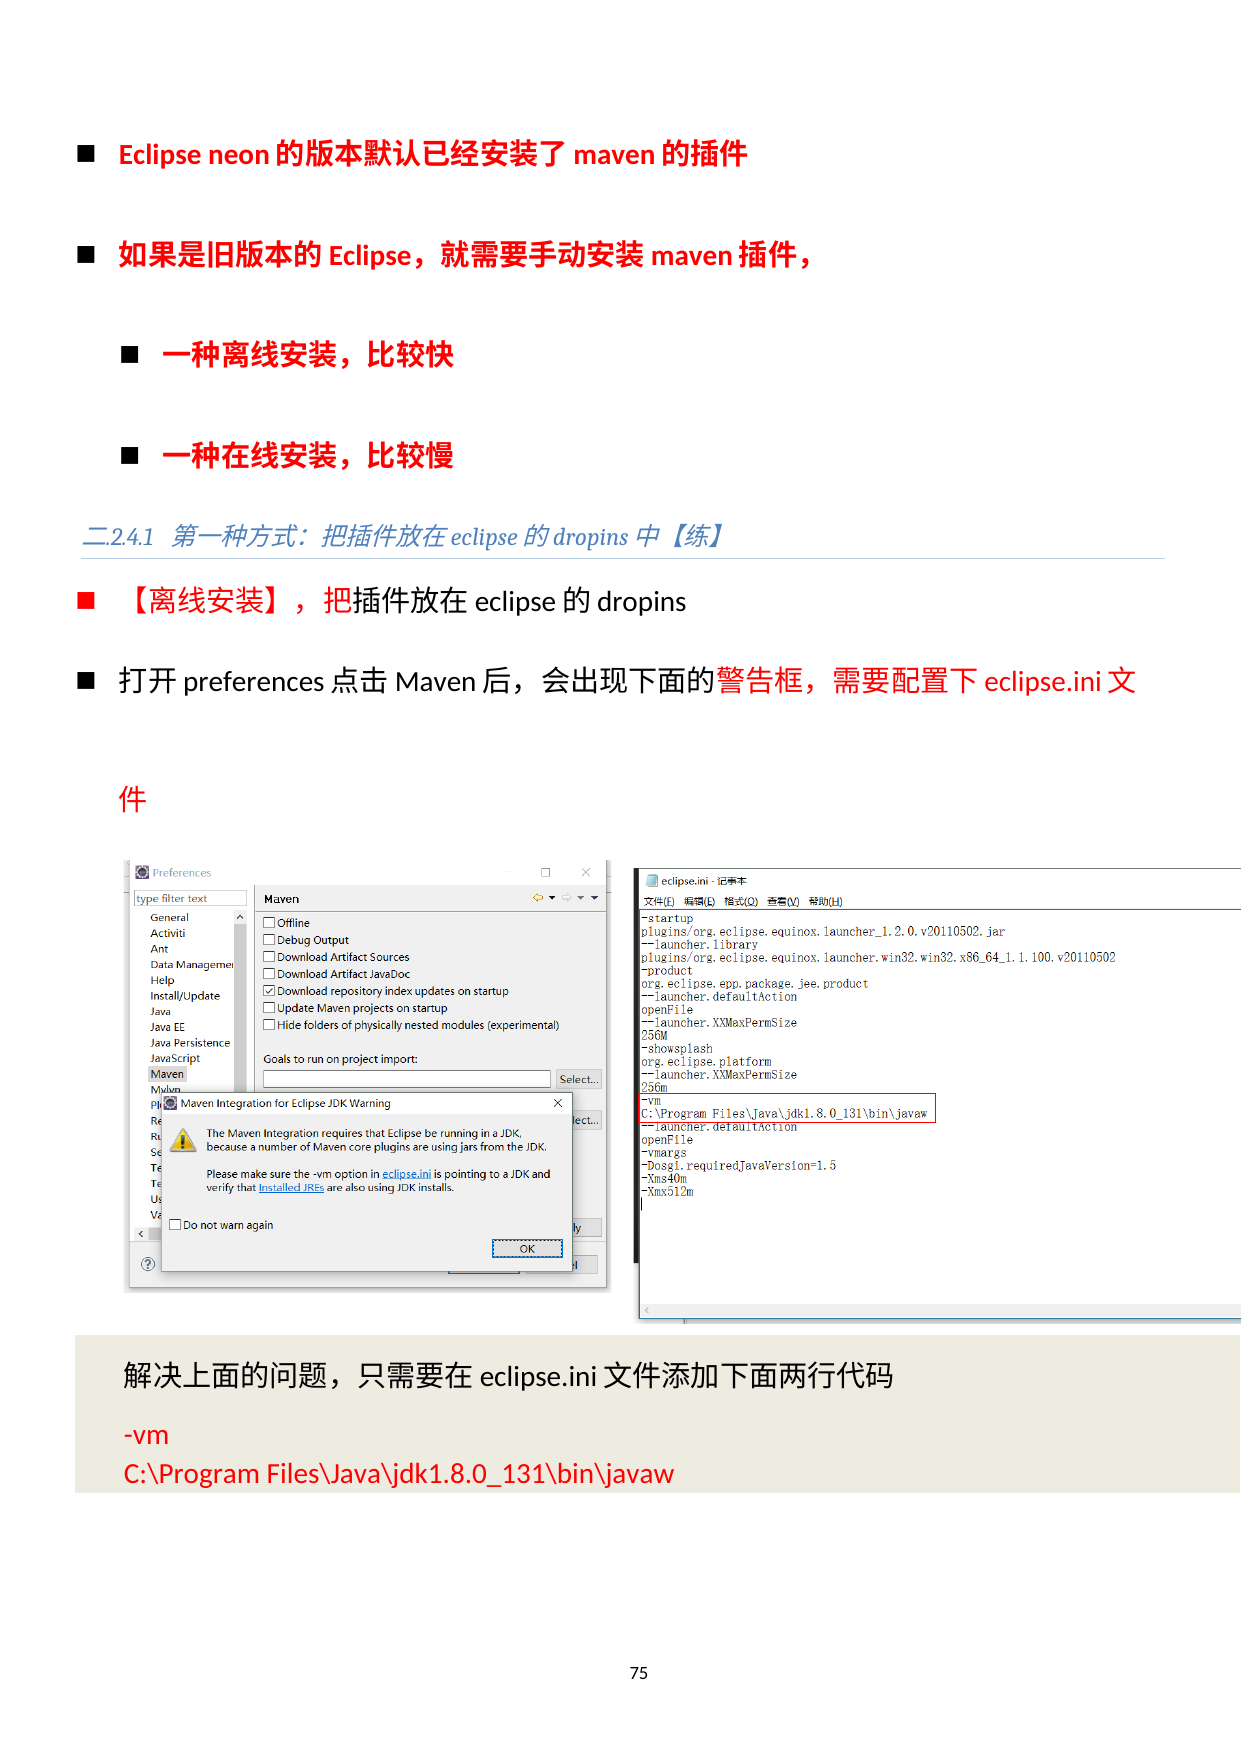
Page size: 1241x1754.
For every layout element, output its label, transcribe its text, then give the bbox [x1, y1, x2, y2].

list 【离线安装】，把插件放在eclipse的dropins [75, 559, 1165, 639]
table_header [75, 858, 585, 1334]
table_cell 解决上面的问题，只需要在eclipse.ini文件添加下面两行代码 -vm C:\Program Files\Java\jdk1.8.0_131\bin\javaw [75, 1335, 1240, 1493]
list Eclipse neon的版本默认已经安装了maven的插件 [75, 112, 1165, 192]
table_header [585, 858, 1240, 1334]
picture [633, 868, 1241, 1324]
subtitle 第一种方式：把插件放在eclipse的dropins中【练】 [81, 514, 1165, 558]
list 一种离线安装，比较快 [119, 313, 1165, 393]
list 一种在线安装，比较慢 [119, 414, 1165, 493]
list 如果是旧版本的Eclipse，就需要手动安装maven插件， [75, 213, 1165, 292]
list 打开preferences点击Maven后，会出现下面的警告框，需要配置下eclipse.ini文件 [75, 639, 1165, 837]
picture [123, 860, 612, 1293]
